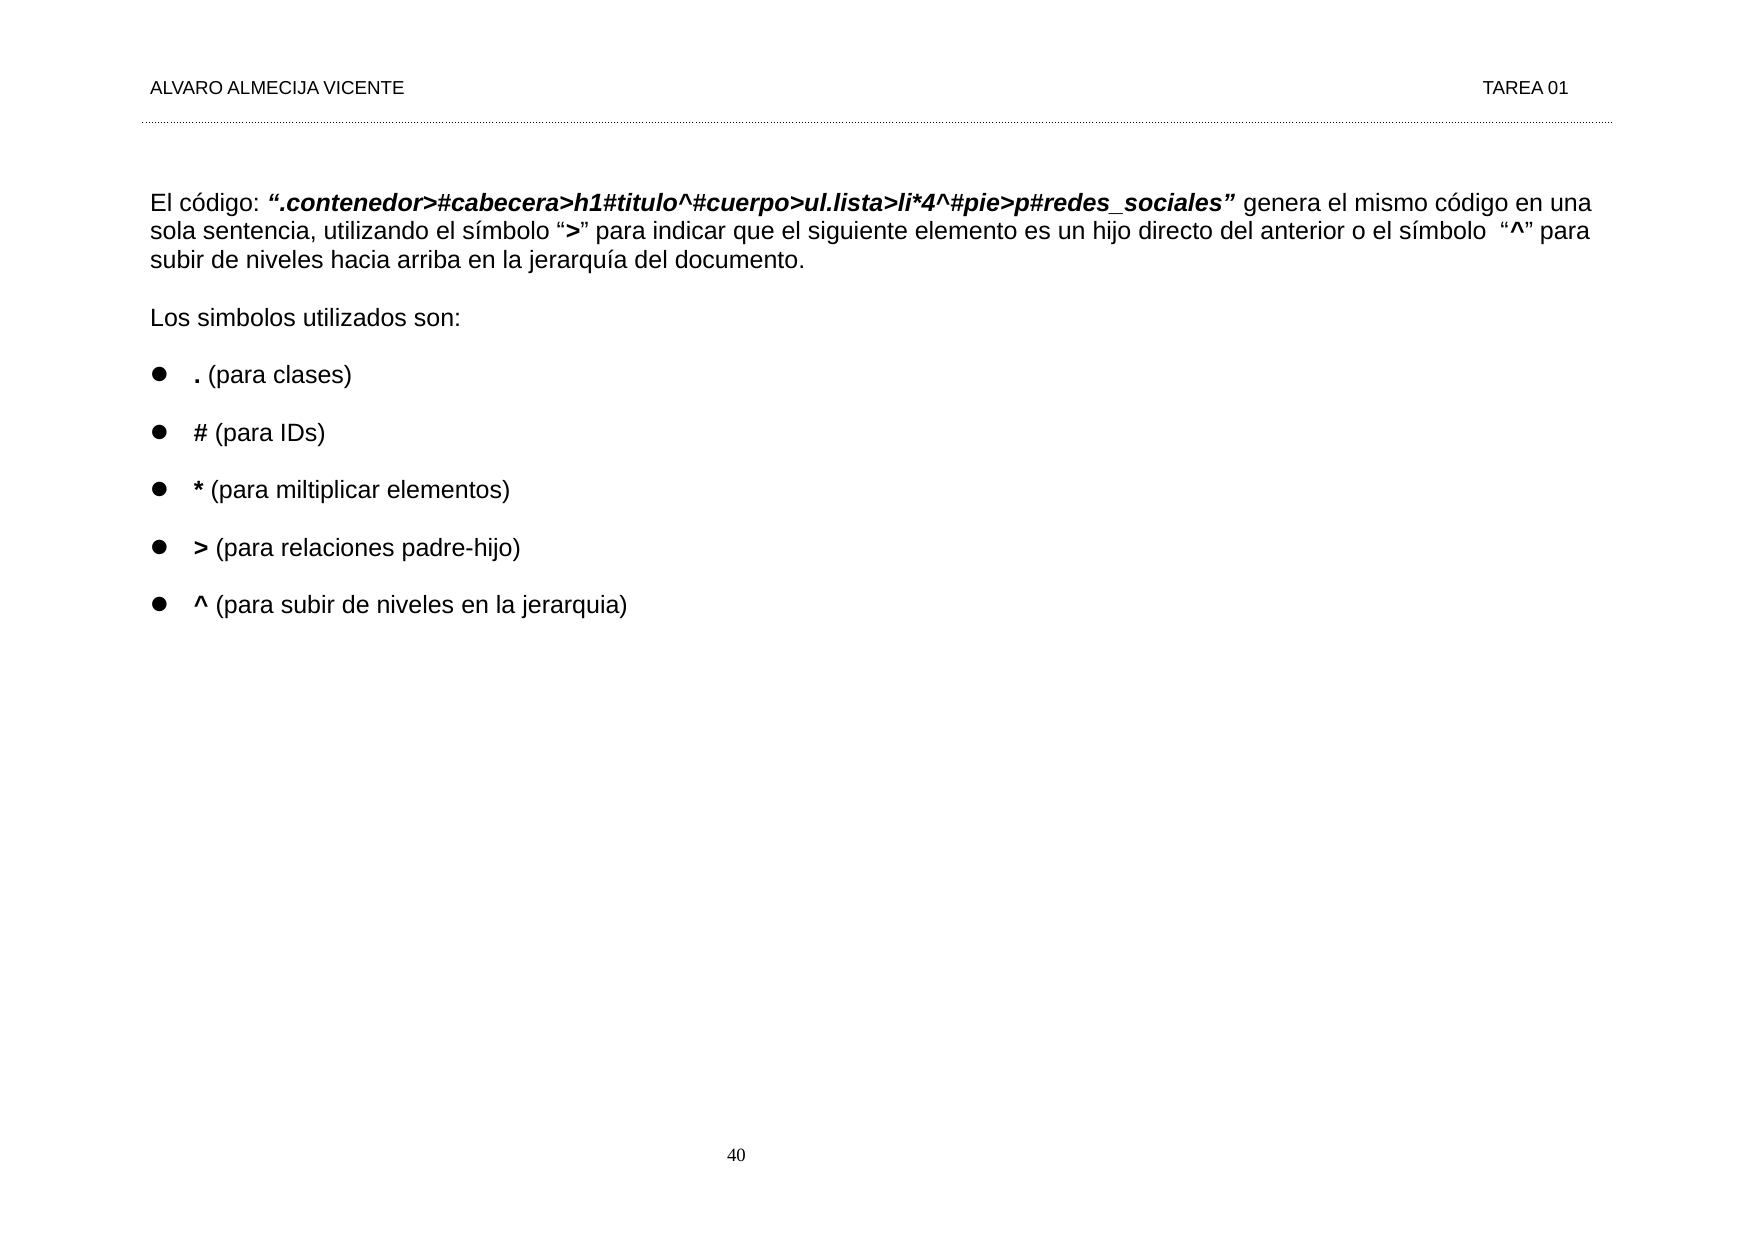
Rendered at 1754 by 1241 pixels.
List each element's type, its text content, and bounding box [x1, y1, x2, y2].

list El código: “.contenedor>#cabecera>h1#titulo^#cuerpo>ul.lista>li*4^#pie>p#redes_sociales” genera el mismo código en una sola sentencia, utilizando el símbolo “>” para indicar que el siguiente elemento es un hijo directo del anterior o el símbolo “^” para subir de niveles hacia arriba en la jerarquía del documento. [150, 187, 1604, 274]
list Los simbolos utilizados son: [150, 302, 1604, 331]
list ^ (para subir de niveles en la jerarquia) [150, 590, 1604, 619]
list * (para miltiplicar elementos) [150, 475, 1604, 504]
list . (para clases) [150, 360, 1604, 389]
list # (para IDs) [150, 418, 1604, 446]
list > (para relaciones padre-hijo) [150, 533, 1604, 562]
